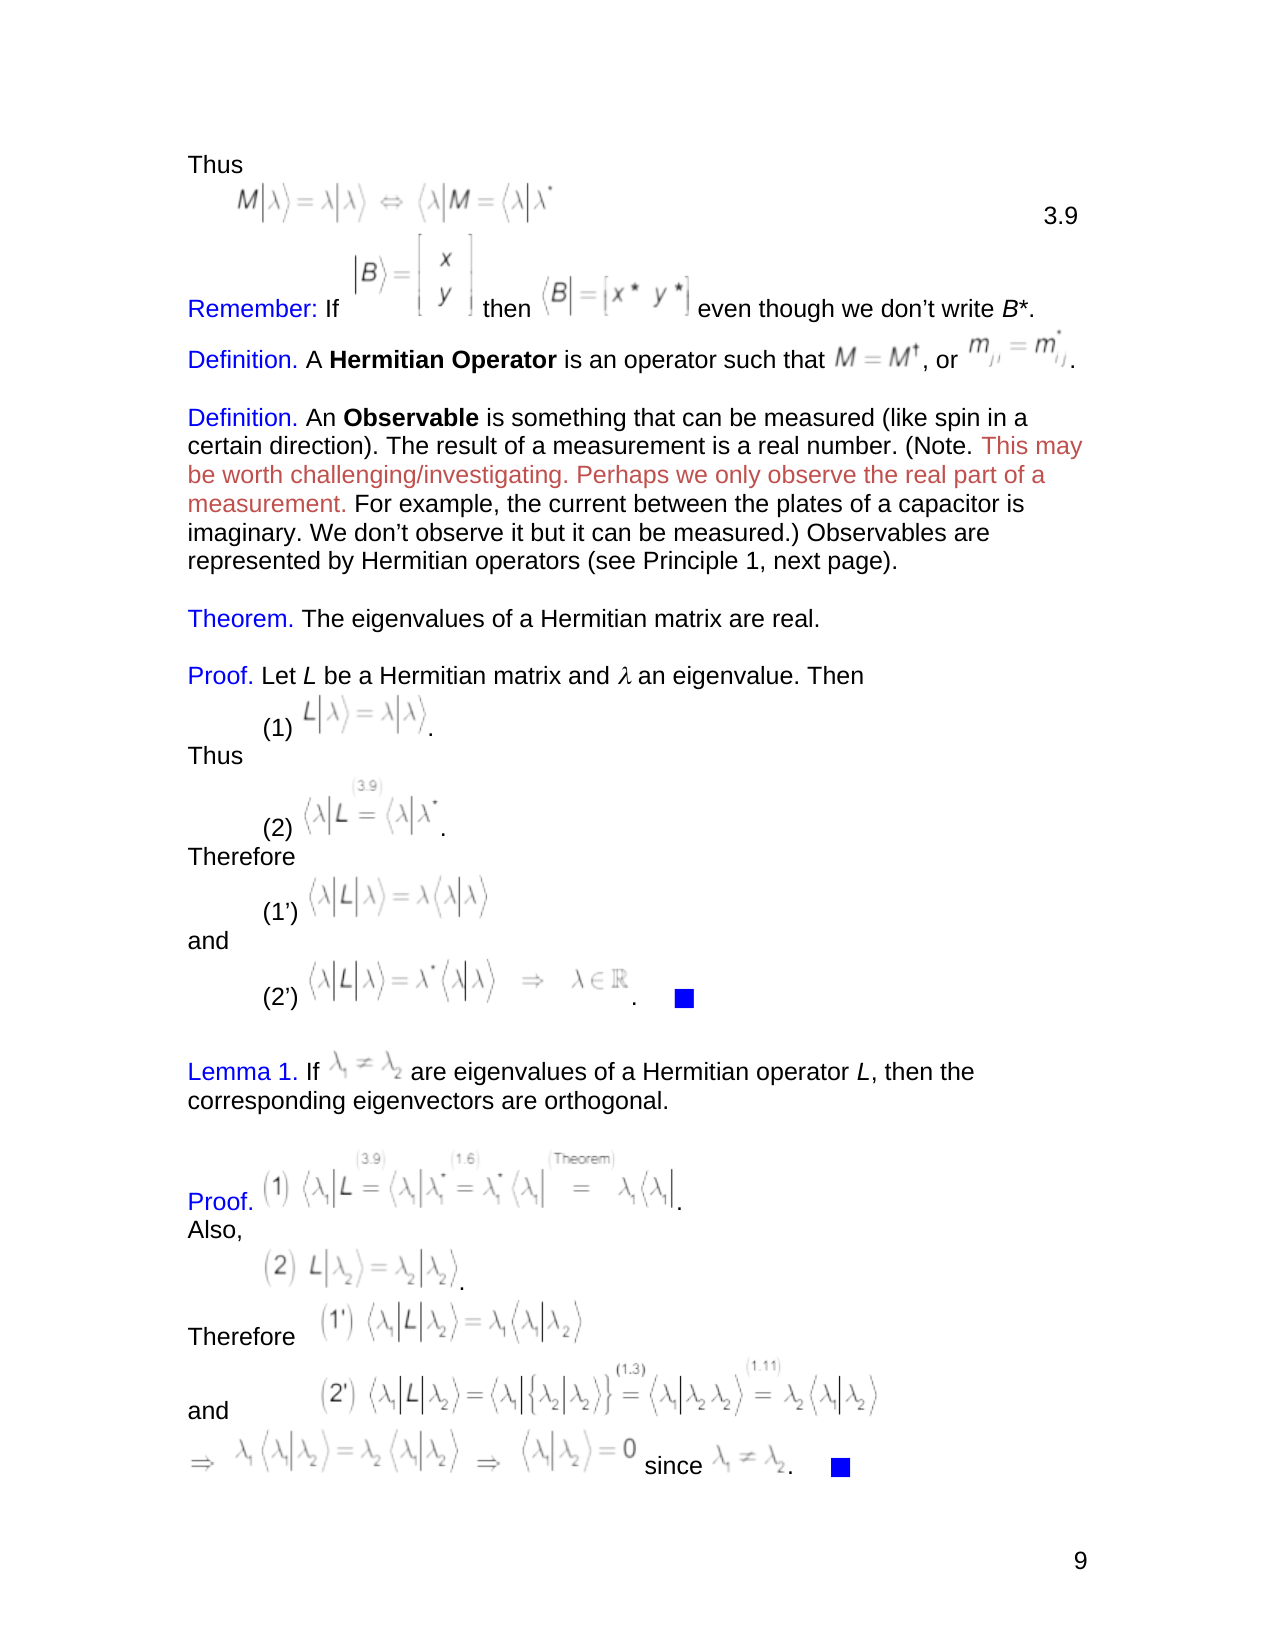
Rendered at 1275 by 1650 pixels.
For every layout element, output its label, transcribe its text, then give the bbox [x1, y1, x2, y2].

text (2’) . ■ [187, 955, 1087, 1012]
text Remember: If then even though we don’t write B*. [187, 230, 1087, 323]
text Definition. A Hermitian Operator is an operator such that , or . [187, 323, 1087, 374]
text Theorem. The eigenvalues of a Hermitian matrix are real. [187, 604, 1087, 633]
text Thus [187, 741, 1087, 770]
text 3.9 [187, 179, 1087, 230]
text (1’) [187, 871, 1087, 926]
text Therefore [187, 842, 1087, 871]
text Proof. Let L be a Hermitian matrix and  an eigenvalue. Then [187, 661, 1087, 690]
text Definition. An Observable is something that can be measured (like spin in a certain direction). The result of a measurement is a real number. (Note. This may be worth challenging/investigating. Perhaps we only observe the real part of a measurement. For example, the current between the plates of a capacitor is imaginary. We don’t observe it but it can be measured.) Observables are represented by Hermitian operators (see Principle 1, next page). [187, 403, 1087, 575]
text Proof. . [187, 1143, 1087, 1215]
text Therefore [187, 1295, 1087, 1351]
text . [187, 1244, 1087, 1295]
text Thus [187, 150, 1087, 179]
text and [187, 926, 1087, 955]
text Lemma 1. If are eigenvalues of a Hermitian operator L, then the corresponding eigenvectors are orthogonal. [187, 1041, 1087, 1114]
text (2) . [187, 770, 1087, 842]
text Also, [187, 1215, 1087, 1244]
text (1) . [187, 690, 1087, 741]
text since . ■ [187, 1424, 1087, 1482]
text and [187, 1351, 1087, 1424]
